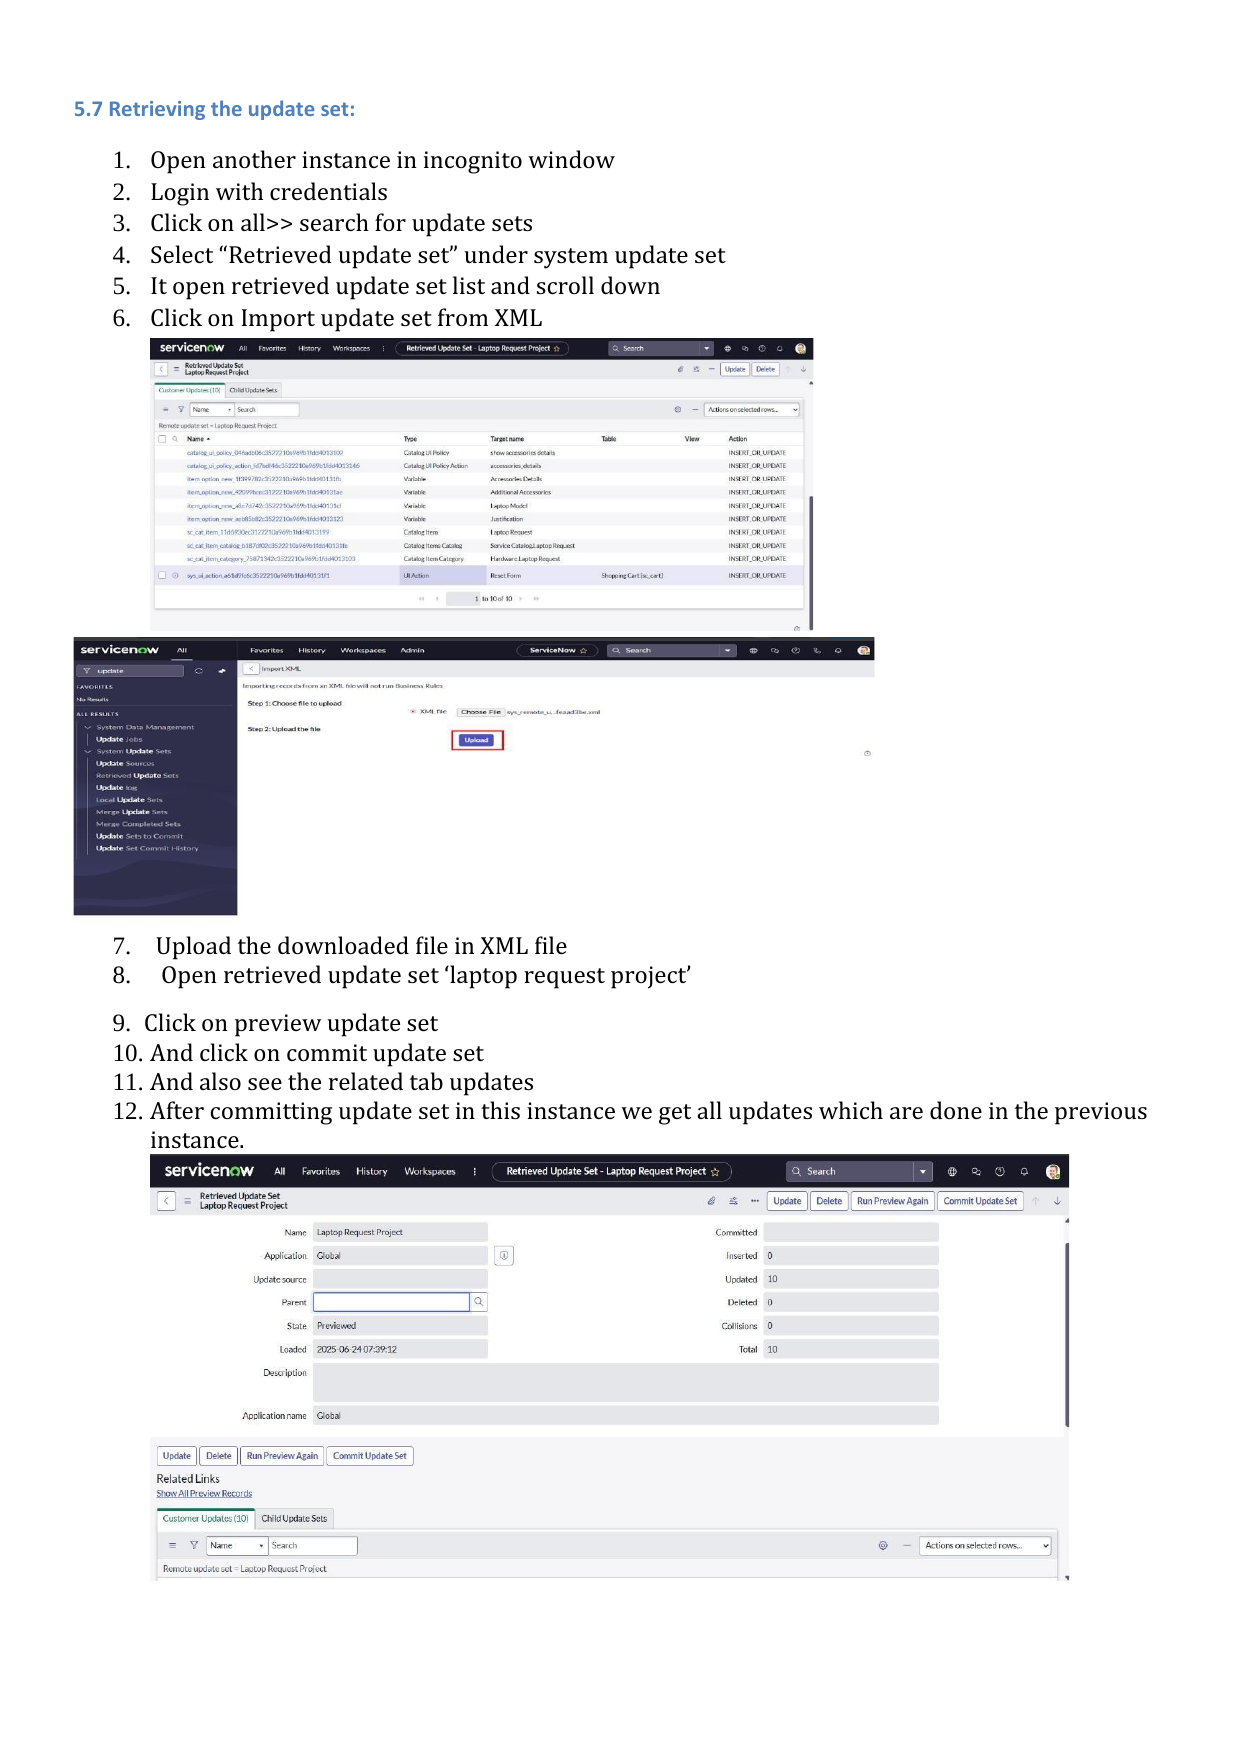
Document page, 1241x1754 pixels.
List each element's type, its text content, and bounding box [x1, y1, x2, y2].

list Login with credentials [112, 176, 1166, 206]
list After committing update set in this instance we get all updates which are done in the previous instance. [112, 1096, 1166, 1154]
list And also see the related tab updates [112, 1067, 1166, 1096]
list Click on Import update set from XML [112, 303, 1166, 332]
subtitle 5.7 Retrieving the update set: [74, 94, 1166, 122]
list Select “Retrieved update set” under system update set [112, 240, 1166, 269]
picture [150, 1154, 1070, 1581]
list Open another instance in incognito window [112, 145, 1166, 174]
list Click on all>> search for update sets [112, 208, 1166, 237]
picture [150, 338, 814, 631]
list Upload the downloaded file in XML file [112, 931, 1166, 960]
picture [73, 637, 879, 924]
list It open retrieved update set list and scroll down [112, 271, 1166, 300]
list And click on commit update set [112, 1037, 1166, 1067]
list Click on preview update set [112, 1008, 1166, 1037]
list Open retrieved update set ‘laptop request project’ [112, 960, 1166, 989]
